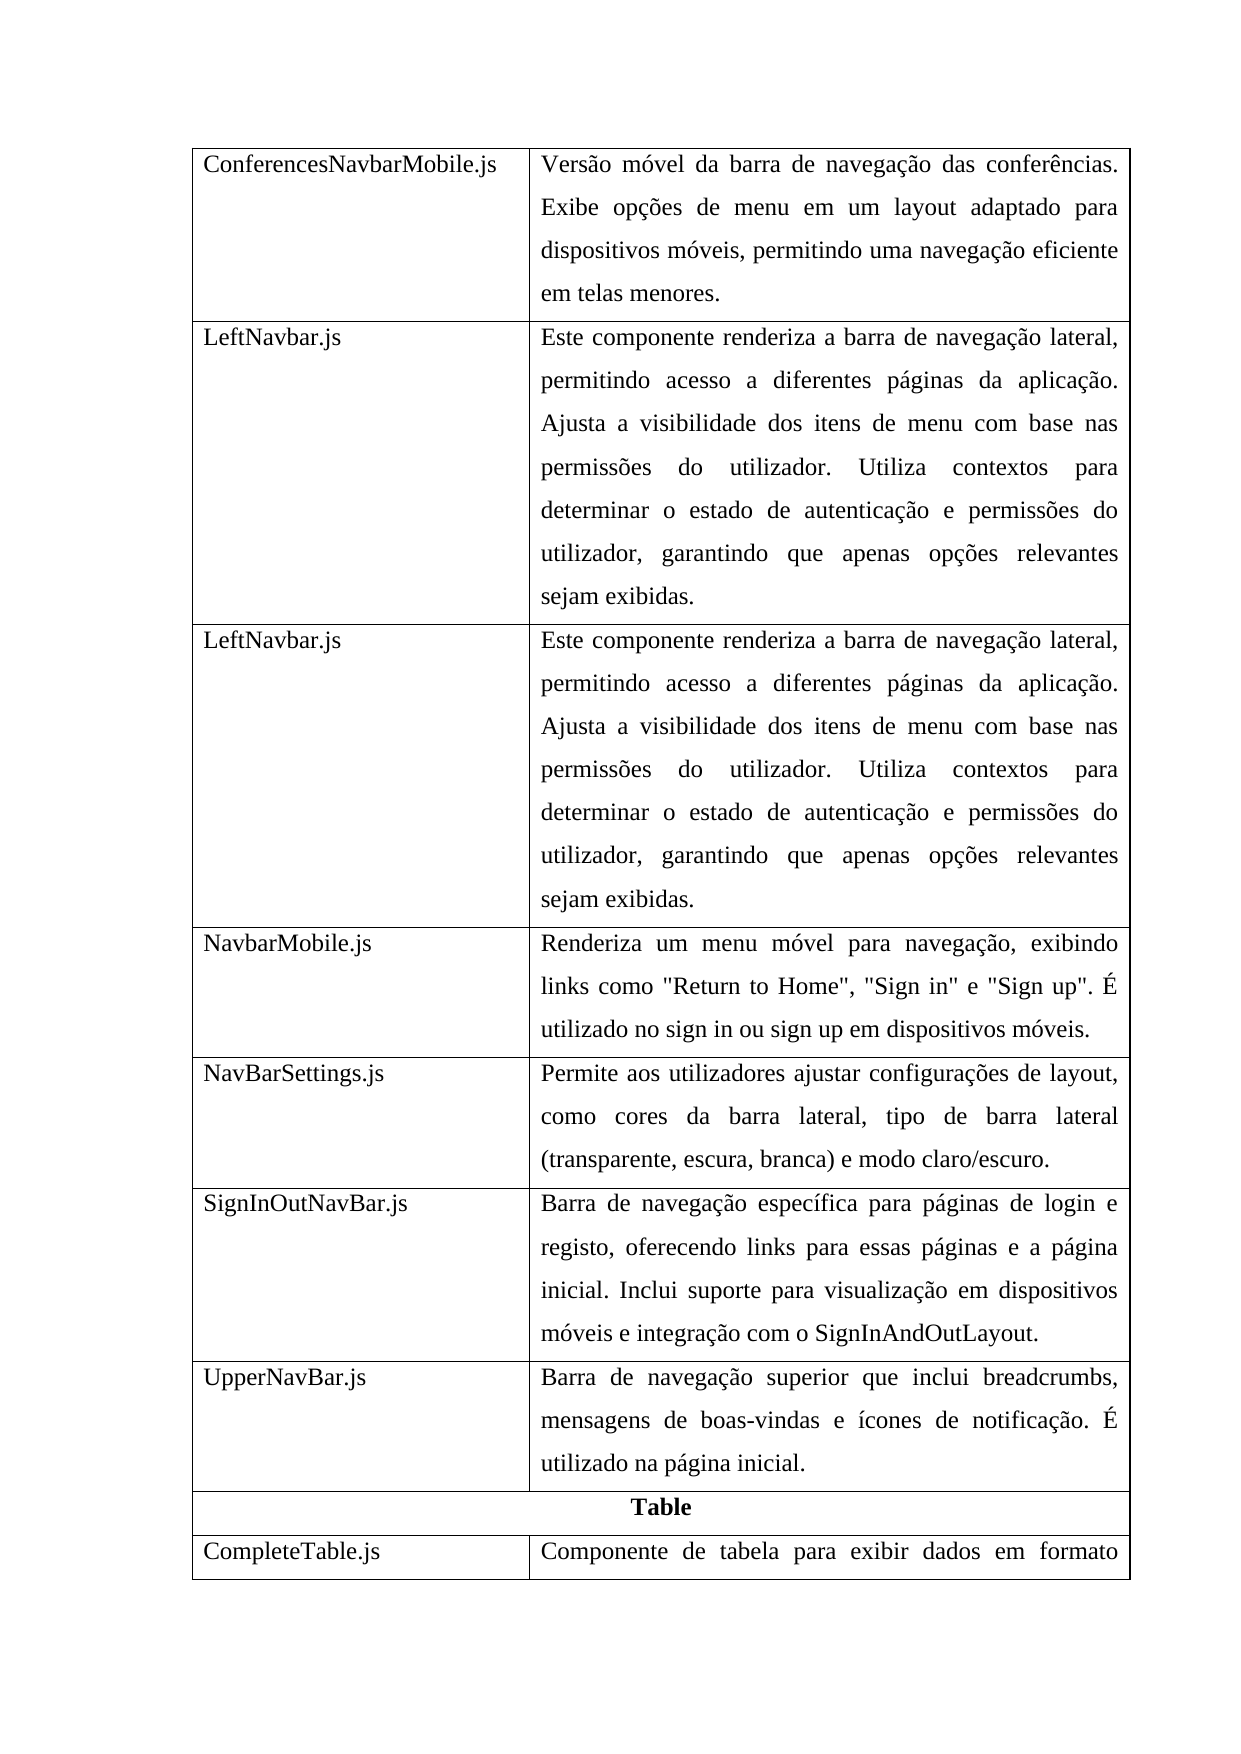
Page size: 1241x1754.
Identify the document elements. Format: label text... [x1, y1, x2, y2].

table_cell ConferencesNavbarMobile.js [193, 149, 529, 321]
table_cell Renderiza um menu móvel para navegação, exibindo links como "Return to Home", "Sign in" e "Sign up". É utilizado no sign in ou sign up em dispositivos móveis. [530, 928, 1129, 1057]
table_cell Barra de navegação específica para páginas de login e registo, oferecendo links para essas páginas e a página inicial. Inclui suporte para visualização em dispositivos móveis e integração com o SignInAndOutLayout. [530, 1189, 1129, 1361]
table_cell NavBarSettings.js [193, 1058, 529, 1187]
table_cell LeftNavbar.js [193, 625, 529, 927]
table_cell LeftNavbar.js [193, 322, 529, 624]
table_cell Este componente renderiza a barra de navegação lateral, permitindo acesso a diferentes páginas da aplicação. Ajusta a visibilidade dos itens de menu com base nas permissões do utilizador. Utiliza contextos para determinar o estado de autenticação e permissões do utilizador, garantindo que apenas opções relevantes sejam exibidas. [530, 322, 1129, 624]
table_cell Este componente renderiza a barra de navegação lateral, permitindo acesso a diferentes páginas da aplicação. Ajusta a visibilidade dos itens de menu com base nas permissões do utilizador. Utiliza contextos para determinar o estado de autenticação e permissões do utilizador, garantindo que apenas opções relevantes sejam exibidas. [530, 625, 1129, 927]
table_cell UpperNavBar.js [193, 1362, 529, 1491]
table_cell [530, 1536, 1129, 1579]
table_cell Barra de navegação superior que inclui breadcrumbs, mensagens de boas-vindas e ícones de notificação. É utilizado na página inicial. [530, 1362, 1129, 1491]
table_cell NavbarMobile.js [193, 928, 529, 1057]
table_cell Permite aos utilizadores ajustar configurações de layout, como cores da barra lateral, tipo de barra lateral (transparente, escura, branca) e modo claro/escuro. [530, 1058, 1129, 1187]
table_cell CompleteTable.js [193, 1536, 529, 1579]
table_cell Versão móvel da barra de navegação das conferências. Exibe opções de menu em um layout adaptado para dispositivos móveis, permitindo uma navegação eficiente em telas menores. [530, 149, 1129, 321]
table_cell Table [193, 1492, 1129, 1535]
table_cell SignInOutNavBar.js [193, 1189, 529, 1361]
